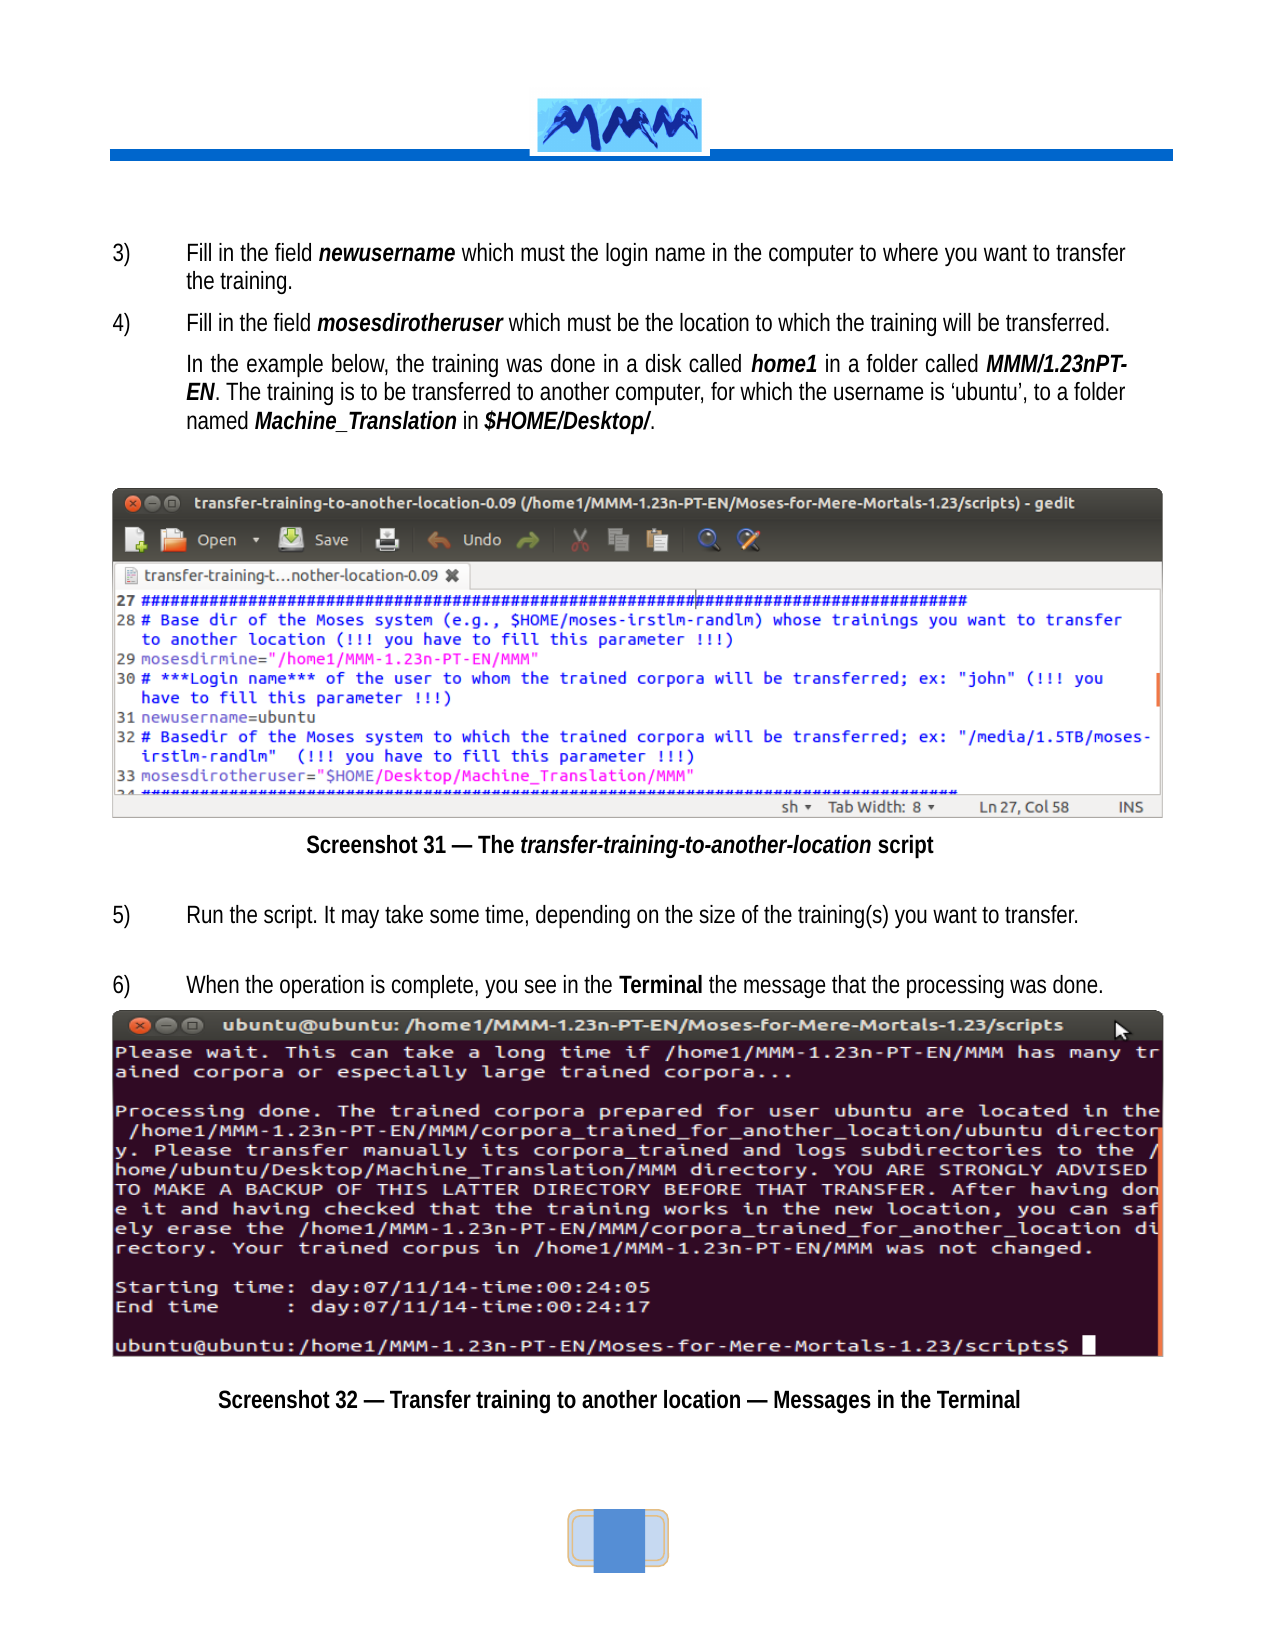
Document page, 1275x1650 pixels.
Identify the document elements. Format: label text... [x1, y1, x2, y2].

picture [112, 488, 1163, 818]
text In the example below, the training was done in a disk called home1 in a folder called MMM/1.23nPT-EN. The training is to be transferred to another computer, for which the username is ‘ubuntu’, to a folder named Machine_Translation in $HOME/Desktop/. [186, 349, 1127, 434]
picture [529, 87, 710, 156]
text Screenshot 31 — The transfer-training-to-another-location script [112, 830, 1127, 859]
text 5) Run the script. It may take some time, depending on the size of the training(s) you want to transfer. [112, 900, 1127, 928]
text 4) Fill in the field mosesdirotheruser which must be the location to which the training will be transferred. [112, 307, 1127, 336]
picture [112, 1010, 1164, 1357]
text 6) When the operation is complete, you see in the Terminal the message that the processing was done. [112, 970, 1127, 998]
text Screenshot 32 — Transfer training to another location — Messages in the Terminal [112, 1385, 1127, 1414]
text 3) Fill in the field newusername which must the login name in the computer to where you want to transfer the training. [112, 238, 1127, 295]
